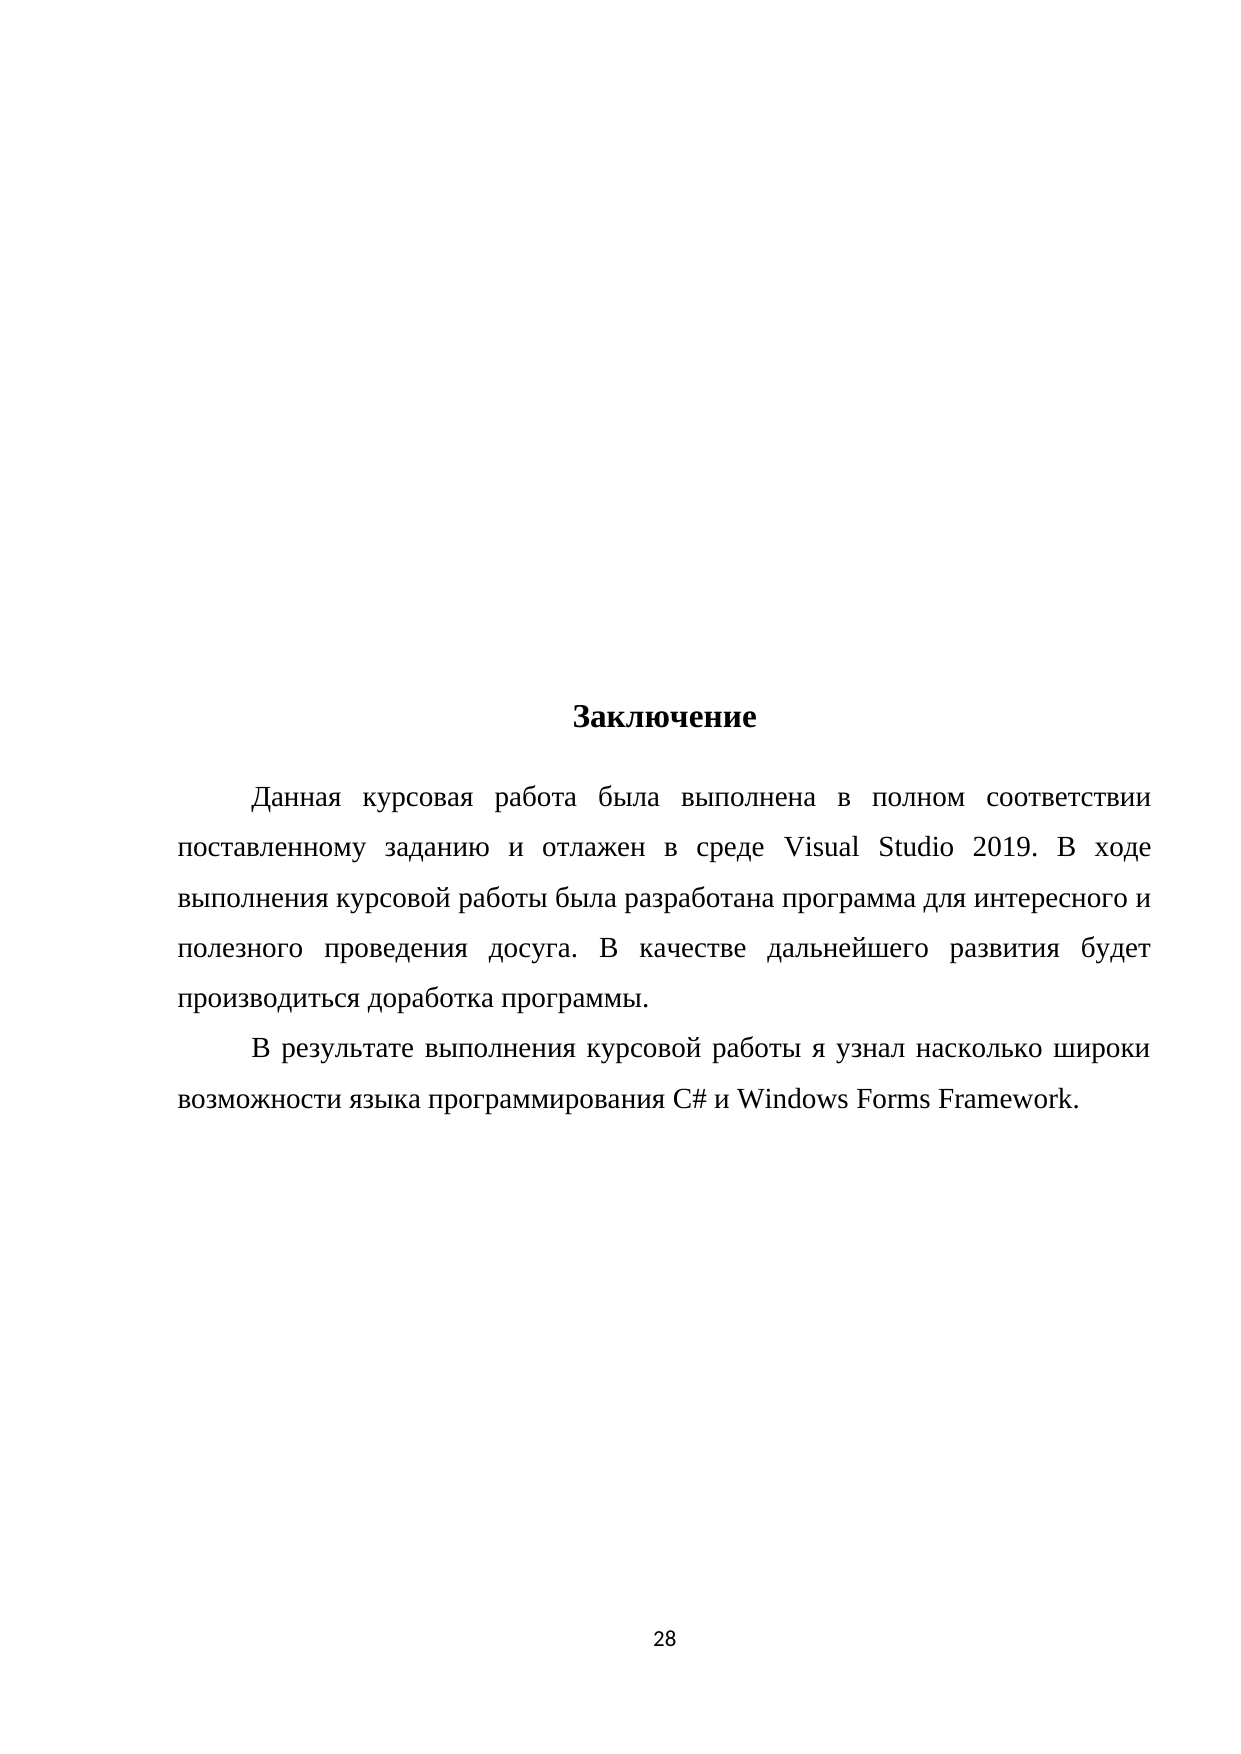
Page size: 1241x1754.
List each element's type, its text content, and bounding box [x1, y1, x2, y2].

subtitle Заключение [177, 697, 1152, 735]
text В результате выполнения курсовой работы я узнал насколько широки возможности языка программирования C# и Windows Forms Framework. [177, 1031, 1152, 1114]
text Данная курсовая работа была выполнена в полном соответствии поставленному заданию и отлажен в среде Visual Studio 2019. В ходе выполнения курсовой работы была разработана программа для интересного и полезного проведения досуга. В качестве дальнейшего развития будет производиться доработка программы. [177, 779, 1152, 1014]
